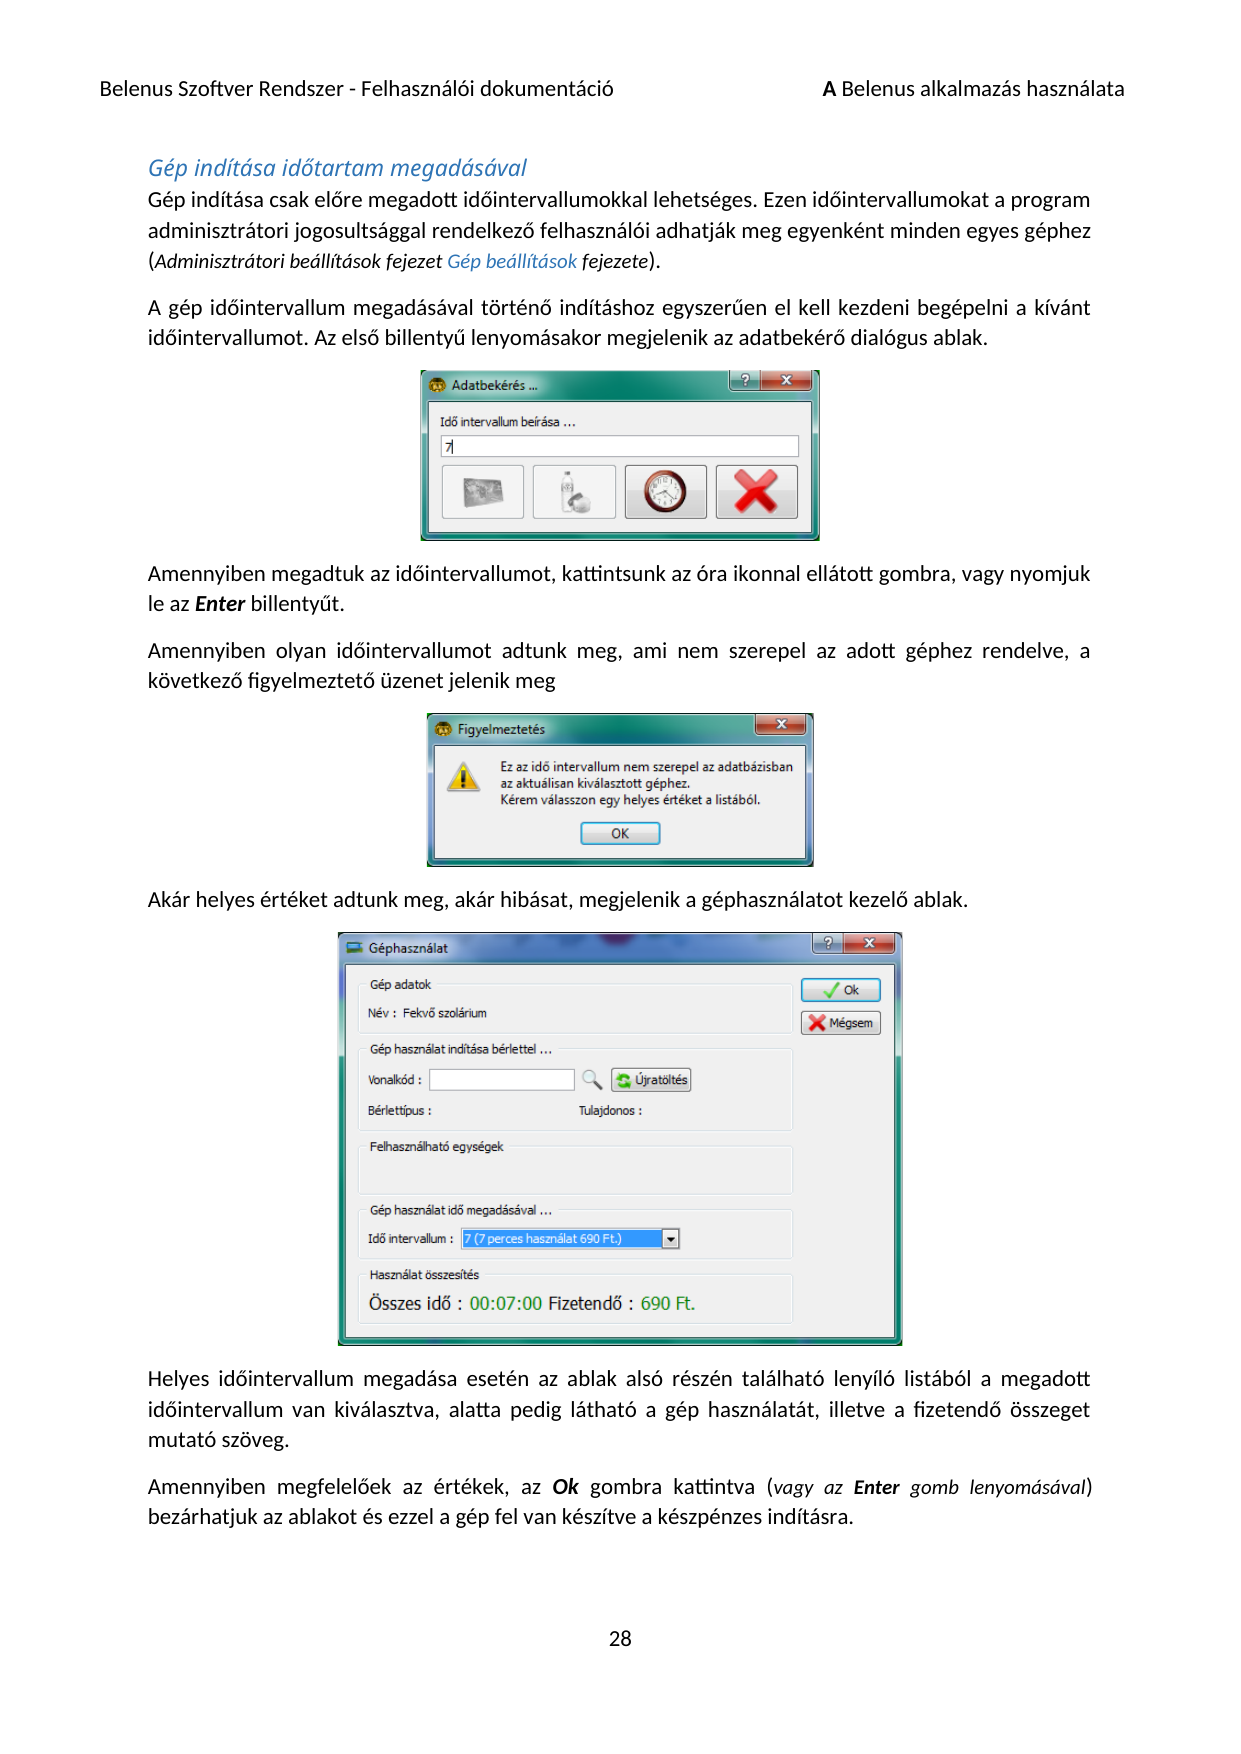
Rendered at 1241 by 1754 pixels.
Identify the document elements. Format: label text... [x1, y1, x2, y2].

text Gép indítása csak előre megadott időintervallumokkal lehetséges. Ezen időintervallumokat a program adminisztrátori jogosultsággal rendelkező felhasználói adhatják meg egyenként minden egyes géphez (Adminisztrátori beállítások fejezet Gép beállítások fejezete). [148, 186, 1093, 274]
text A gép időintervallum megadásával történő indításhoz egyszerűen el kell kezdeni begépelni a kívánt időintervallumot. Az első billentyű lenyomásakor megjelenik az adatbekérő dialógus ablak. [148, 293, 1093, 351]
picture [337, 932, 903, 1346]
subtitle Gép indítása időtartam megadásával [148, 152, 1093, 183]
text Amennyiben olyan időintervallumot adtunk meg, ami nem szerepel az adott géphez rendelve, a következő figyelmeztető üzenet jelenik meg [148, 636, 1093, 695]
text Helyes időintervallum megadása esetén az ablak alsó részén található lenyíló listából a megadott időintervallum van kiválasztva, alatta pedig látható a gép használatát, illetve a fizetendő összeget mutató szöveg. [148, 1364, 1093, 1453]
picture [420, 370, 820, 541]
text Akár helyes értéket adtunk meg, akár hibásat, megjelenik a géphasználatot kezelő ablak. [148, 885, 1093, 913]
text Amennyiben megfelelőek az értékek, az Ok gombra kattintva (vagy az Enter gomb lenyomásával) bezárhatjuk az ablakot és ezzel a gép fel van készítve a készpénzes indításra. [148, 1472, 1093, 1530]
picture [426, 713, 814, 867]
text Amennyiben megadtuk az időintervallumot, kattintsunk az óra ikonnal ellátott gombra, vagy nyomjuk le az Enter billentyűt. [148, 559, 1093, 618]
